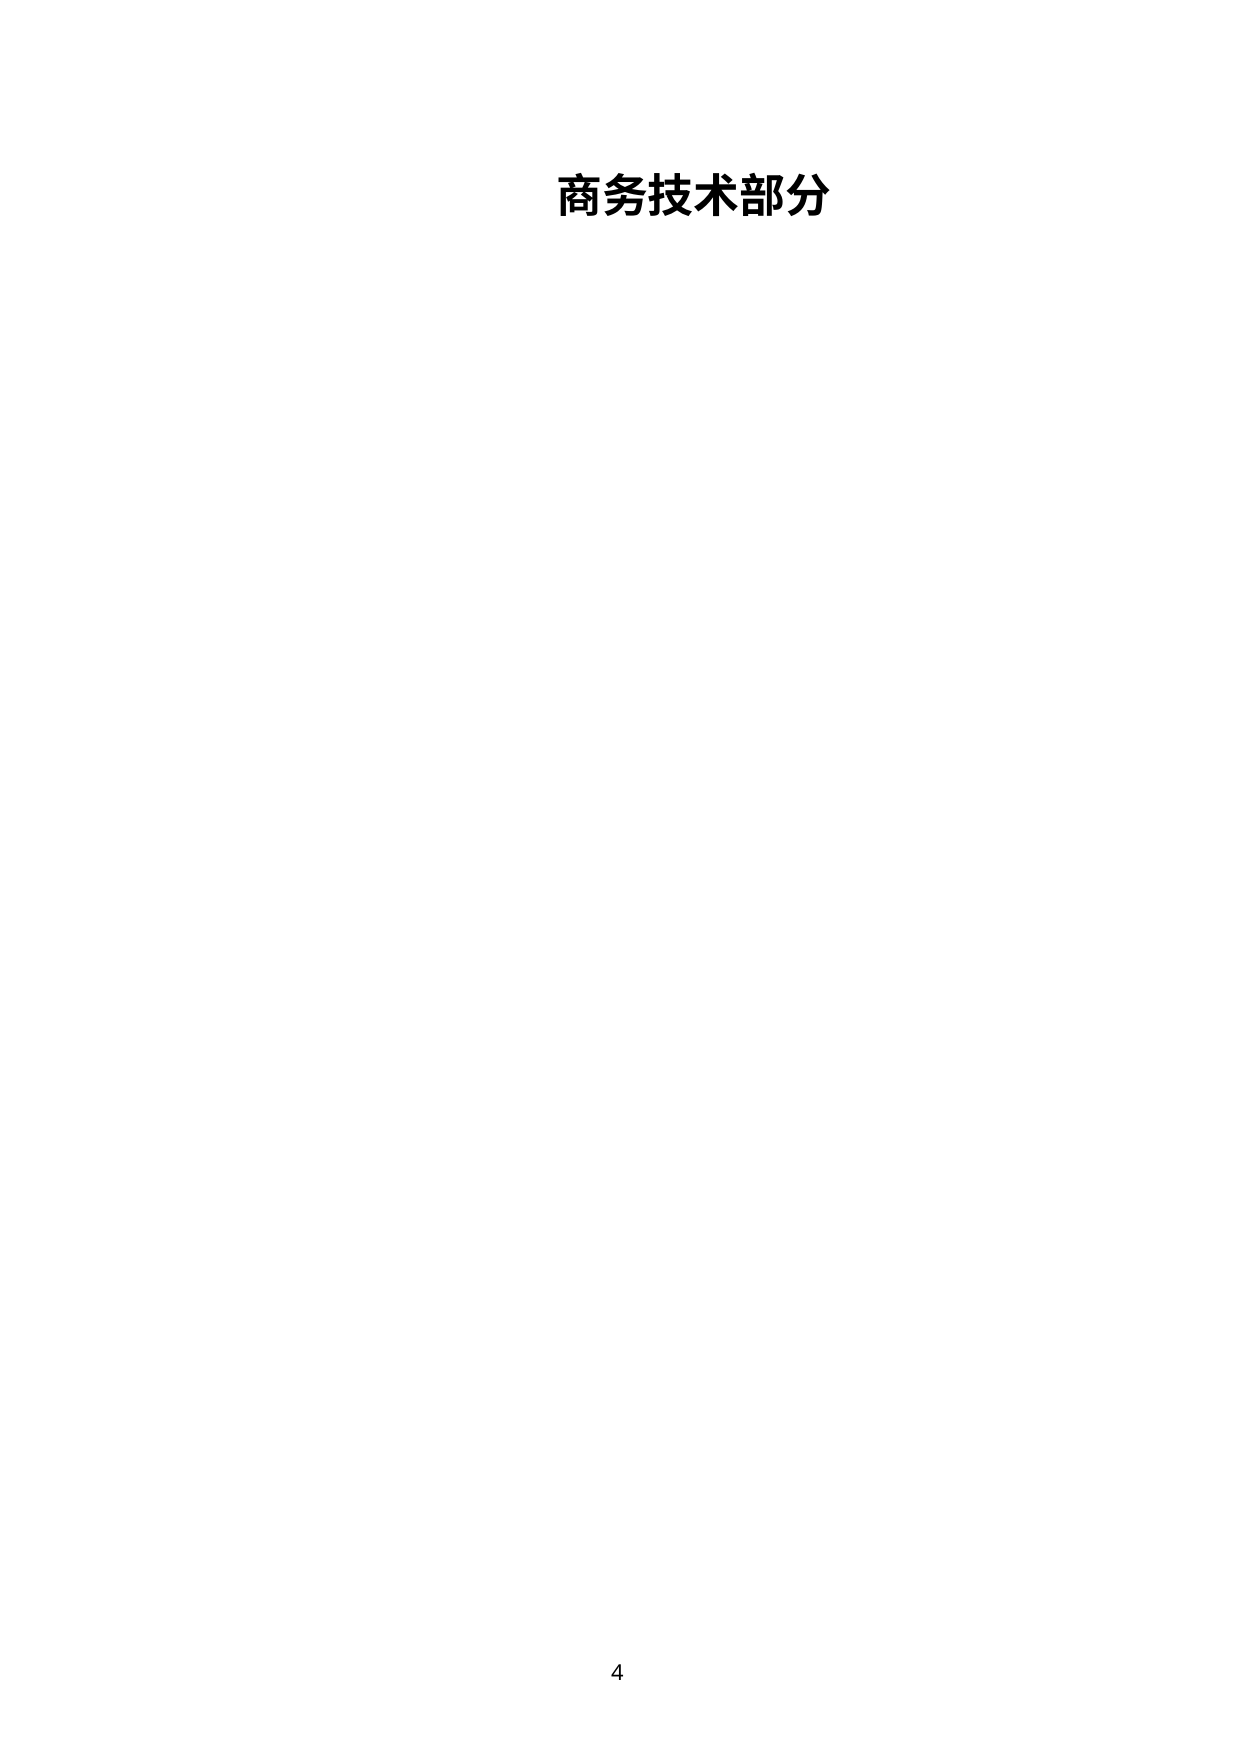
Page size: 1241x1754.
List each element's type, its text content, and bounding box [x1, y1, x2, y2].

subtitle 商务技术部分 [188, 154, 1062, 227]
